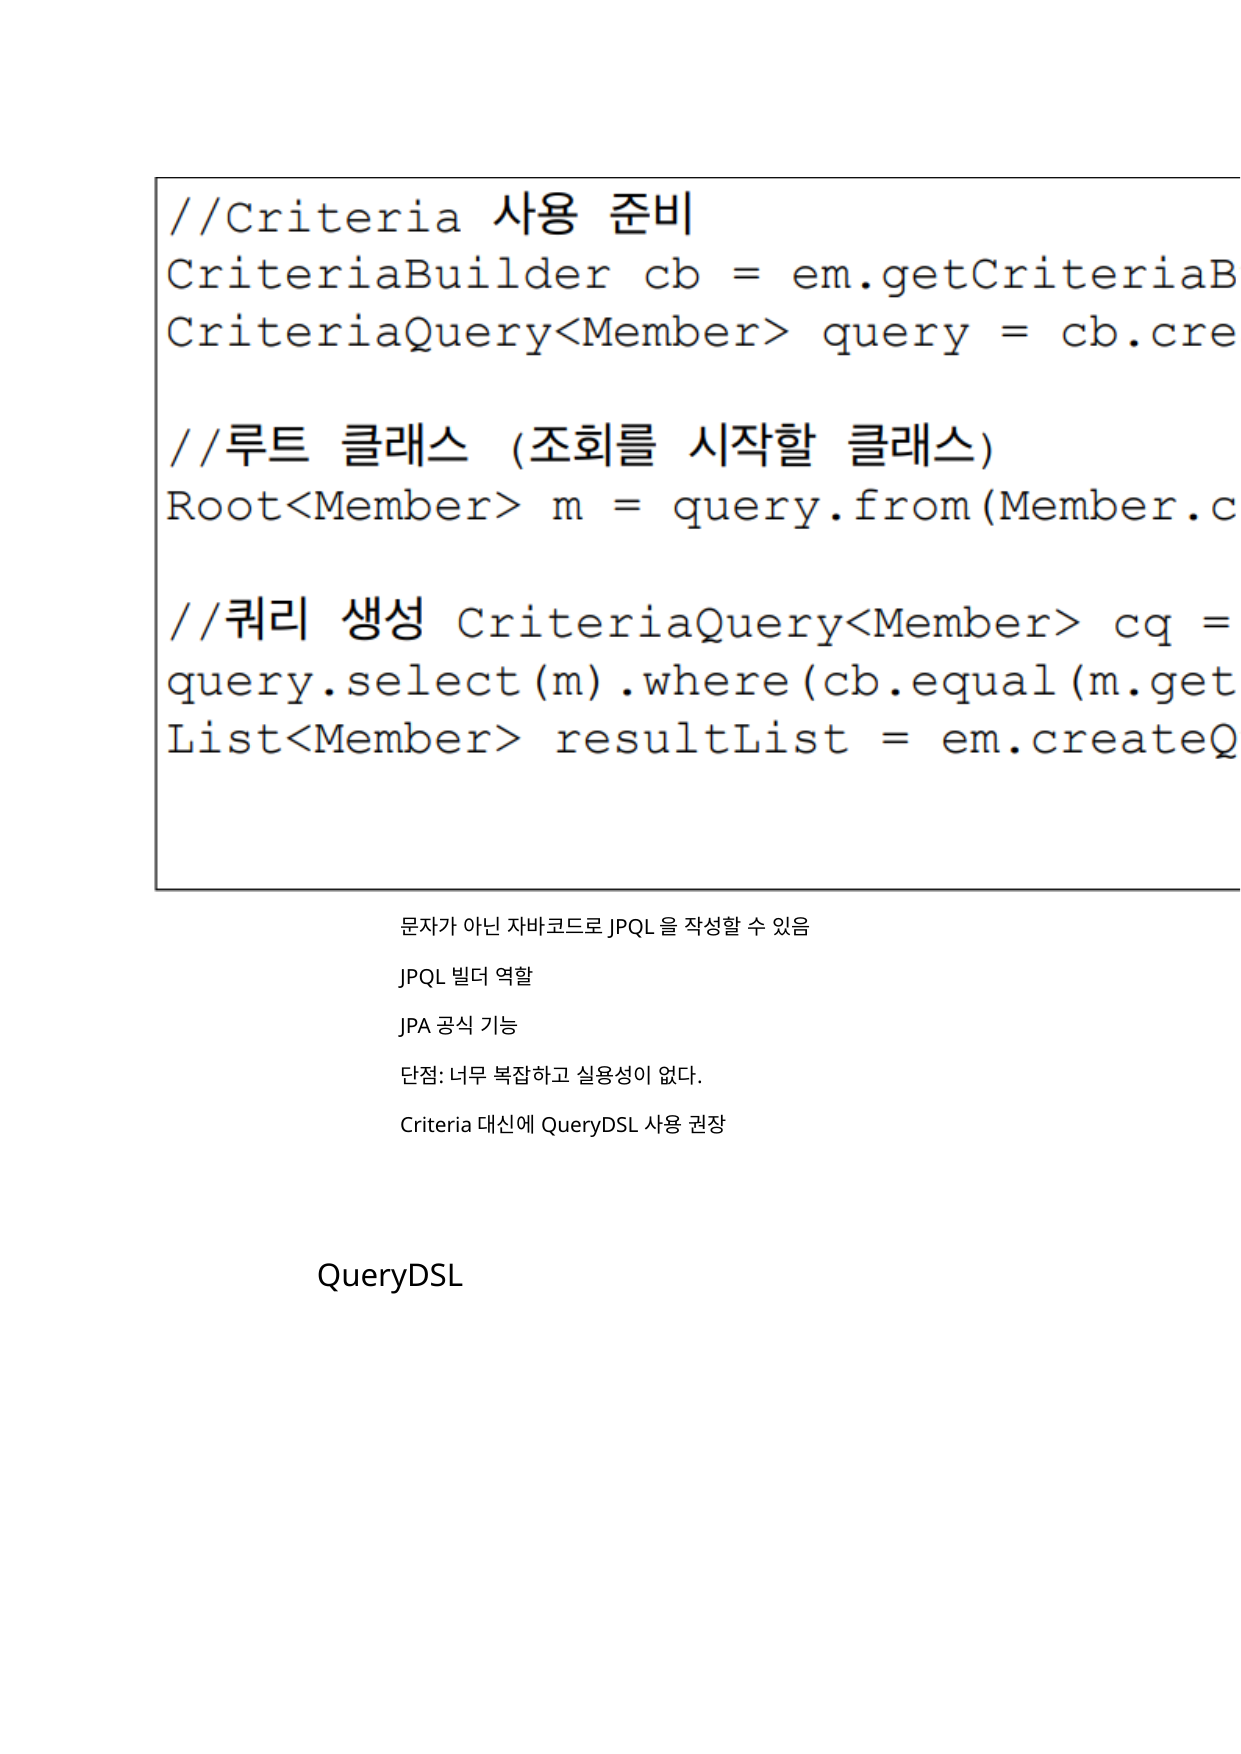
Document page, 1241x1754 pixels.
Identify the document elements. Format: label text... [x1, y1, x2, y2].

text Criteria 대신에 QueryDSL 사용 권장 [317, 1108, 1090, 1139]
text 단점: 너무 복잡하고 실용성이 없다. [317, 1059, 1090, 1089]
picture [150, 177, 1241, 892]
text QueryDSL [150, 1252, 1090, 1295]
text JPA 공식 기능 [317, 1010, 1090, 1040]
text 문자가 아닌 자바코드로 JPQL을 작성할 수 있음 [150, 910, 1090, 940]
text JPQL 빌더 역할 [317, 960, 1090, 991]
